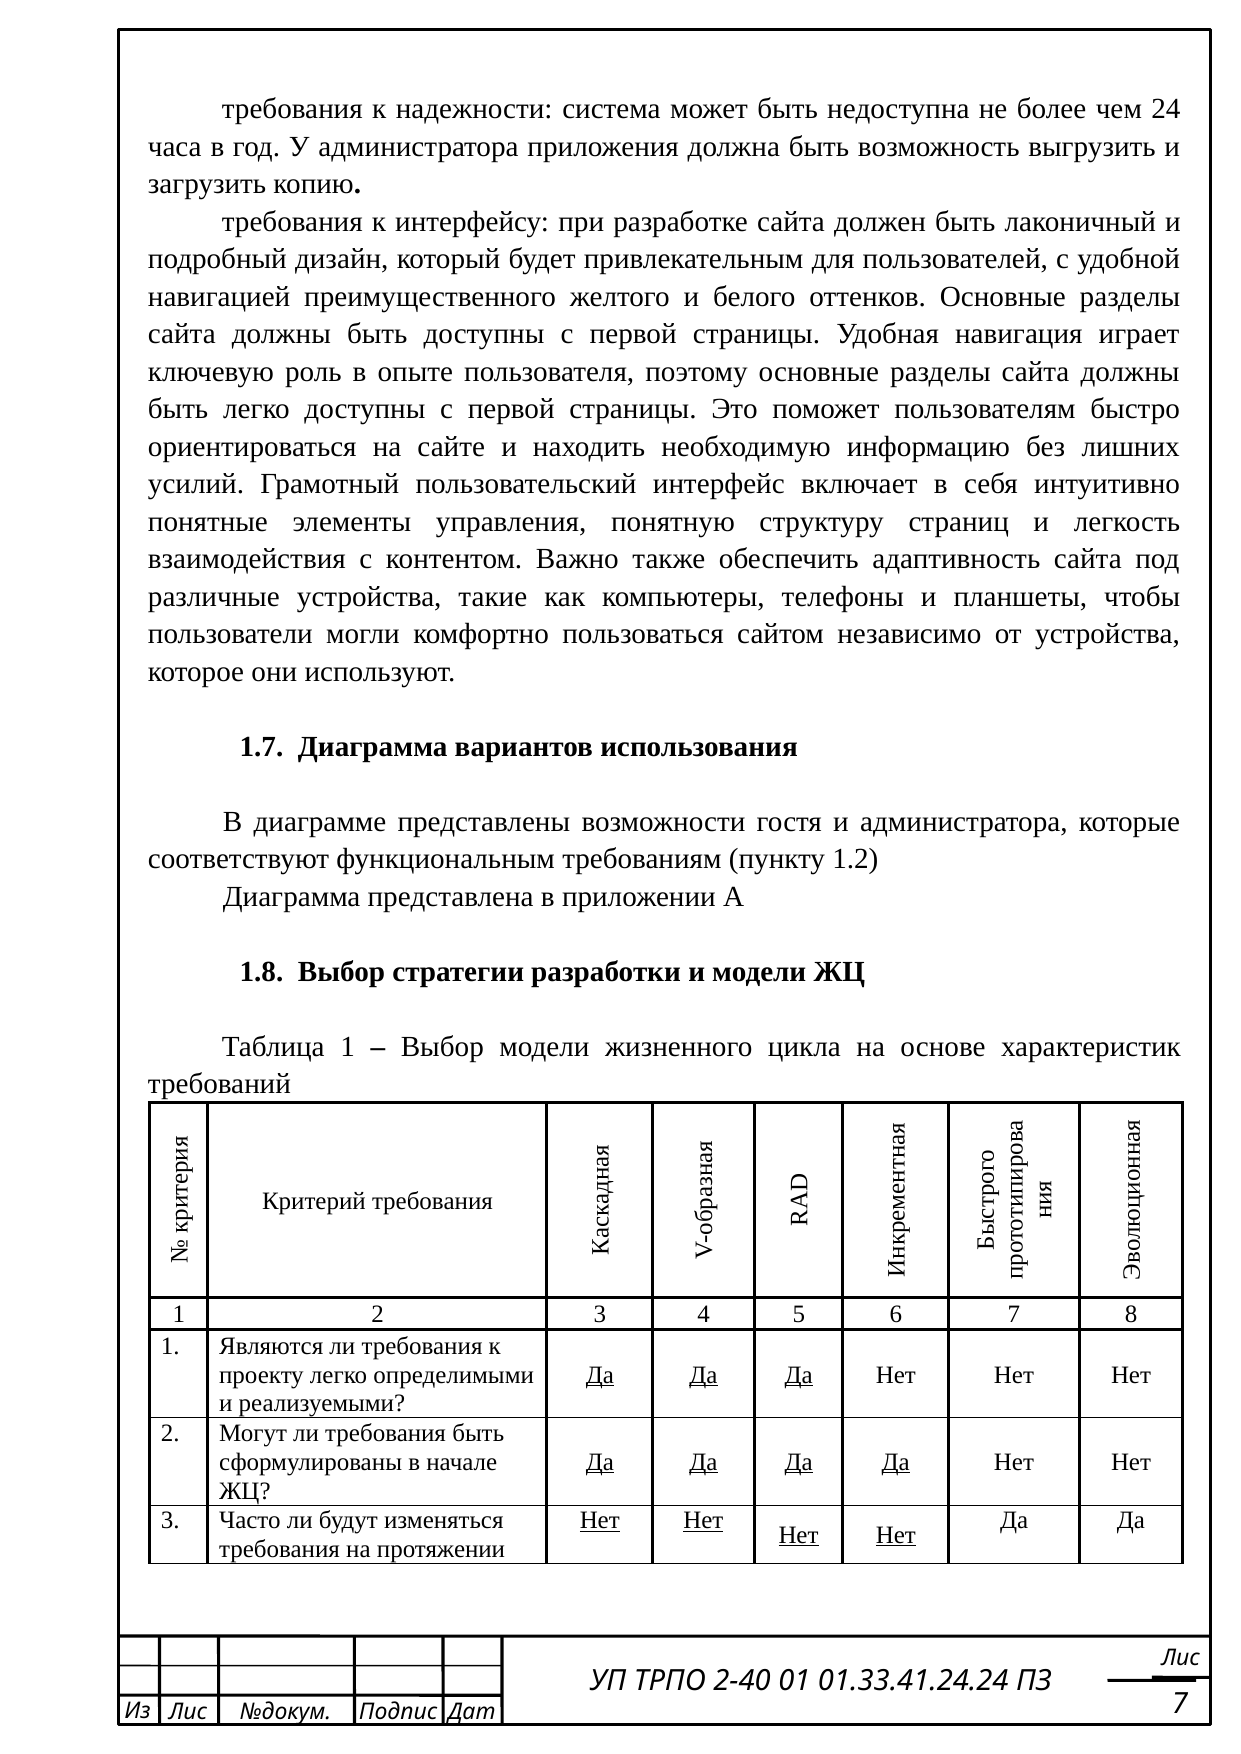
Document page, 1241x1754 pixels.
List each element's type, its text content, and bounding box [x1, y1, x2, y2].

table_cell Могут ли требования быть сформулированы в начале ЖЦ? [209, 1418, 545, 1504]
table_cell 3. [151, 1506, 206, 1563]
table_header Критерий требования [209, 1104, 545, 1296]
table_cell 1. [151, 1331, 206, 1417]
table_cell Нет [844, 1331, 947, 1417]
table_cell 2 [209, 1299, 545, 1328]
table_cell Да [654, 1418, 753, 1504]
table_cell Нет [654, 1506, 753, 1563]
table_cell Нет [950, 1418, 1078, 1504]
table_cell Да [1081, 1506, 1181, 1563]
table_cell Нет [756, 1506, 841, 1563]
list Диаграмма вариантов использования [165, 726, 1181, 764]
table_cell Да [950, 1506, 1078, 1563]
table_cell 3 [548, 1299, 651, 1328]
table_cell Нет [1081, 1331, 1181, 1417]
table_cell Да [756, 1418, 841, 1504]
table_cell 2. [151, 1418, 206, 1504]
table_cell Нет [950, 1331, 1078, 1417]
table_header Эволюционная [1081, 1104, 1181, 1296]
table_cell Нет [1081, 1418, 1181, 1504]
table_cell 4 [654, 1299, 753, 1328]
table_cell 8 [1081, 1299, 1181, 1328]
table_header Инкрементная [844, 1104, 947, 1296]
list В диаграмме представлены возможности гостя и администратора, которые соответствуют функциональным требованиям (пункту 1.2) [148, 801, 1181, 876]
table_header Каскадная [548, 1104, 651, 1296]
table_header RAD [756, 1104, 841, 1296]
table_cell Являются ли требования к проекту легко определимыми и реализуемыми? [209, 1331, 545, 1417]
table_cell Да [548, 1331, 651, 1417]
table_header № критерия [151, 1104, 206, 1296]
table_cell Да [756, 1331, 841, 1417]
list Выбор стратегии разработки и модели ЖЦ [165, 951, 1181, 989]
table_cell Да [654, 1331, 753, 1417]
table_cell 1 [151, 1299, 206, 1328]
text Таблица 1 – Выбор модели жизненного цикла на основе характеристик требований [148, 1026, 1181, 1101]
list Диаграмма представлена в приложении А [148, 876, 1181, 914]
table_header V-образная [654, 1104, 753, 1296]
table_cell Нет [548, 1506, 651, 1563]
table_cell 5 [756, 1299, 841, 1328]
table_cell Да [844, 1418, 947, 1504]
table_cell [209, 1506, 545, 1563]
table_header Быстрого прототипирования [950, 1104, 1078, 1296]
table_cell Да [548, 1418, 651, 1504]
table_cell 6 [844, 1299, 947, 1328]
table_cell Нет [844, 1506, 947, 1563]
table_cell 7 [950, 1299, 1078, 1328]
text требования к надежности: система может быть недоступна не более чем 24 часа в год. У администратора приложения должна быть возможность выгрузить и загрузить копию. [148, 89, 1181, 201]
text требования к интерфейсу: при разработке сайта должен быть лаконичный и подробный дизайн, который будет привлекательным для пользователей, с удобной навигацией преимущественного желтого и белого оттенков. Основные разделы сайта должны быть доступны с первой страницы. Удобная навигация играет ключевую роль в опыте пользователя, поэтому основные разделы сайта должны быть легко доступны с первой страницы. Это поможет пользователям быстро ориентироваться на сайте и находить необходимую информацию без лишних усилий. Грамотный пользовательский интерфейс включает в себя интуитивно понятные элементы управления, понятную структуру страниц и легкость взаимодействия с контентом. Важно также обеспечить адаптивность сайта под различные устройства, такие как компьютеры, телефоны и планшеты, чтобы пользователи могли комфортно пользоваться сайтом независимо от устройства, которое они используют. [148, 201, 1181, 689]
